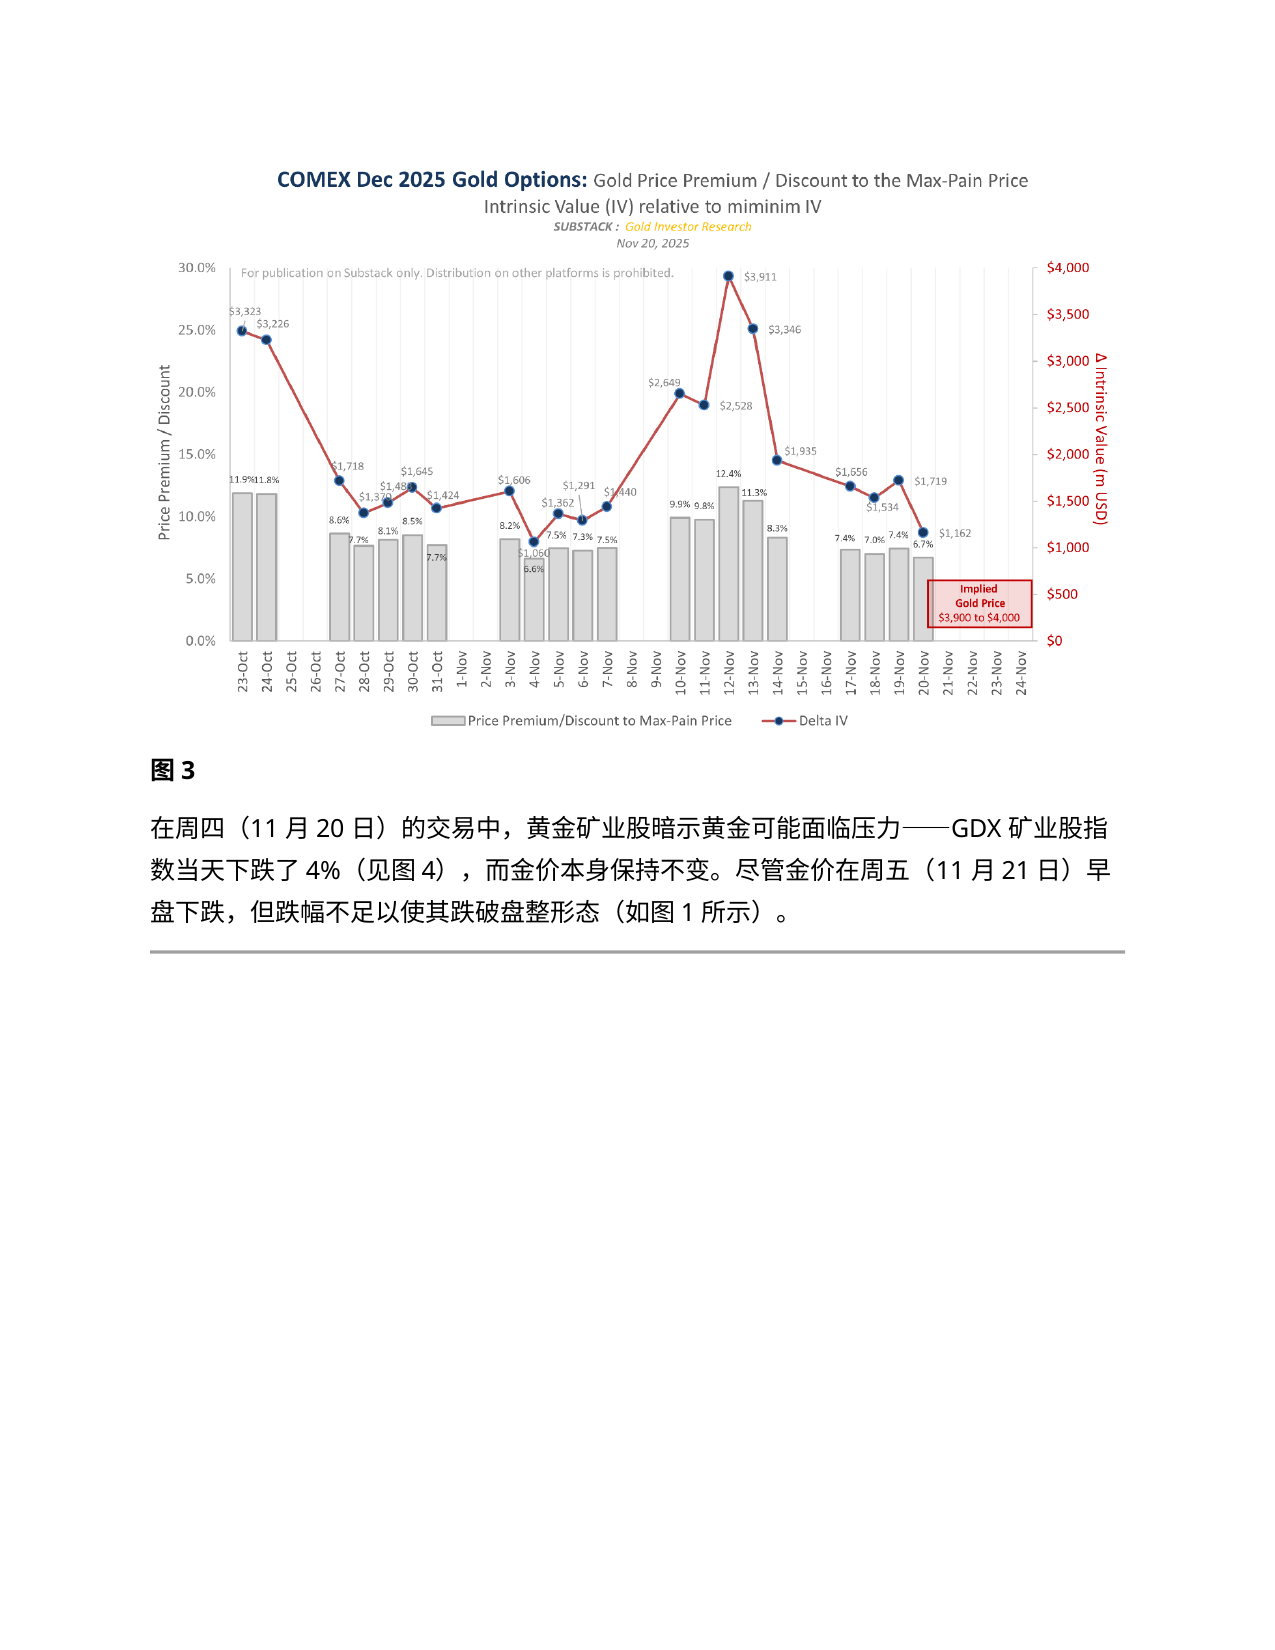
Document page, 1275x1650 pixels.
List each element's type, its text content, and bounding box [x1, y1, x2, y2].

picture [150, 150, 1123, 745]
text 在周四（11 月 20 日）的交易中，黄金矿业股暗示黄金可能面临压力——GDX 矿业股指数当天下跌了 4%（见图 4），而金价本身保持不变。尽管金价在周五（11 月 21 日）早盘下跌，但跌幅不足以使其跌破盘整形态（如图 1 所示）。 [150, 809, 1125, 928]
